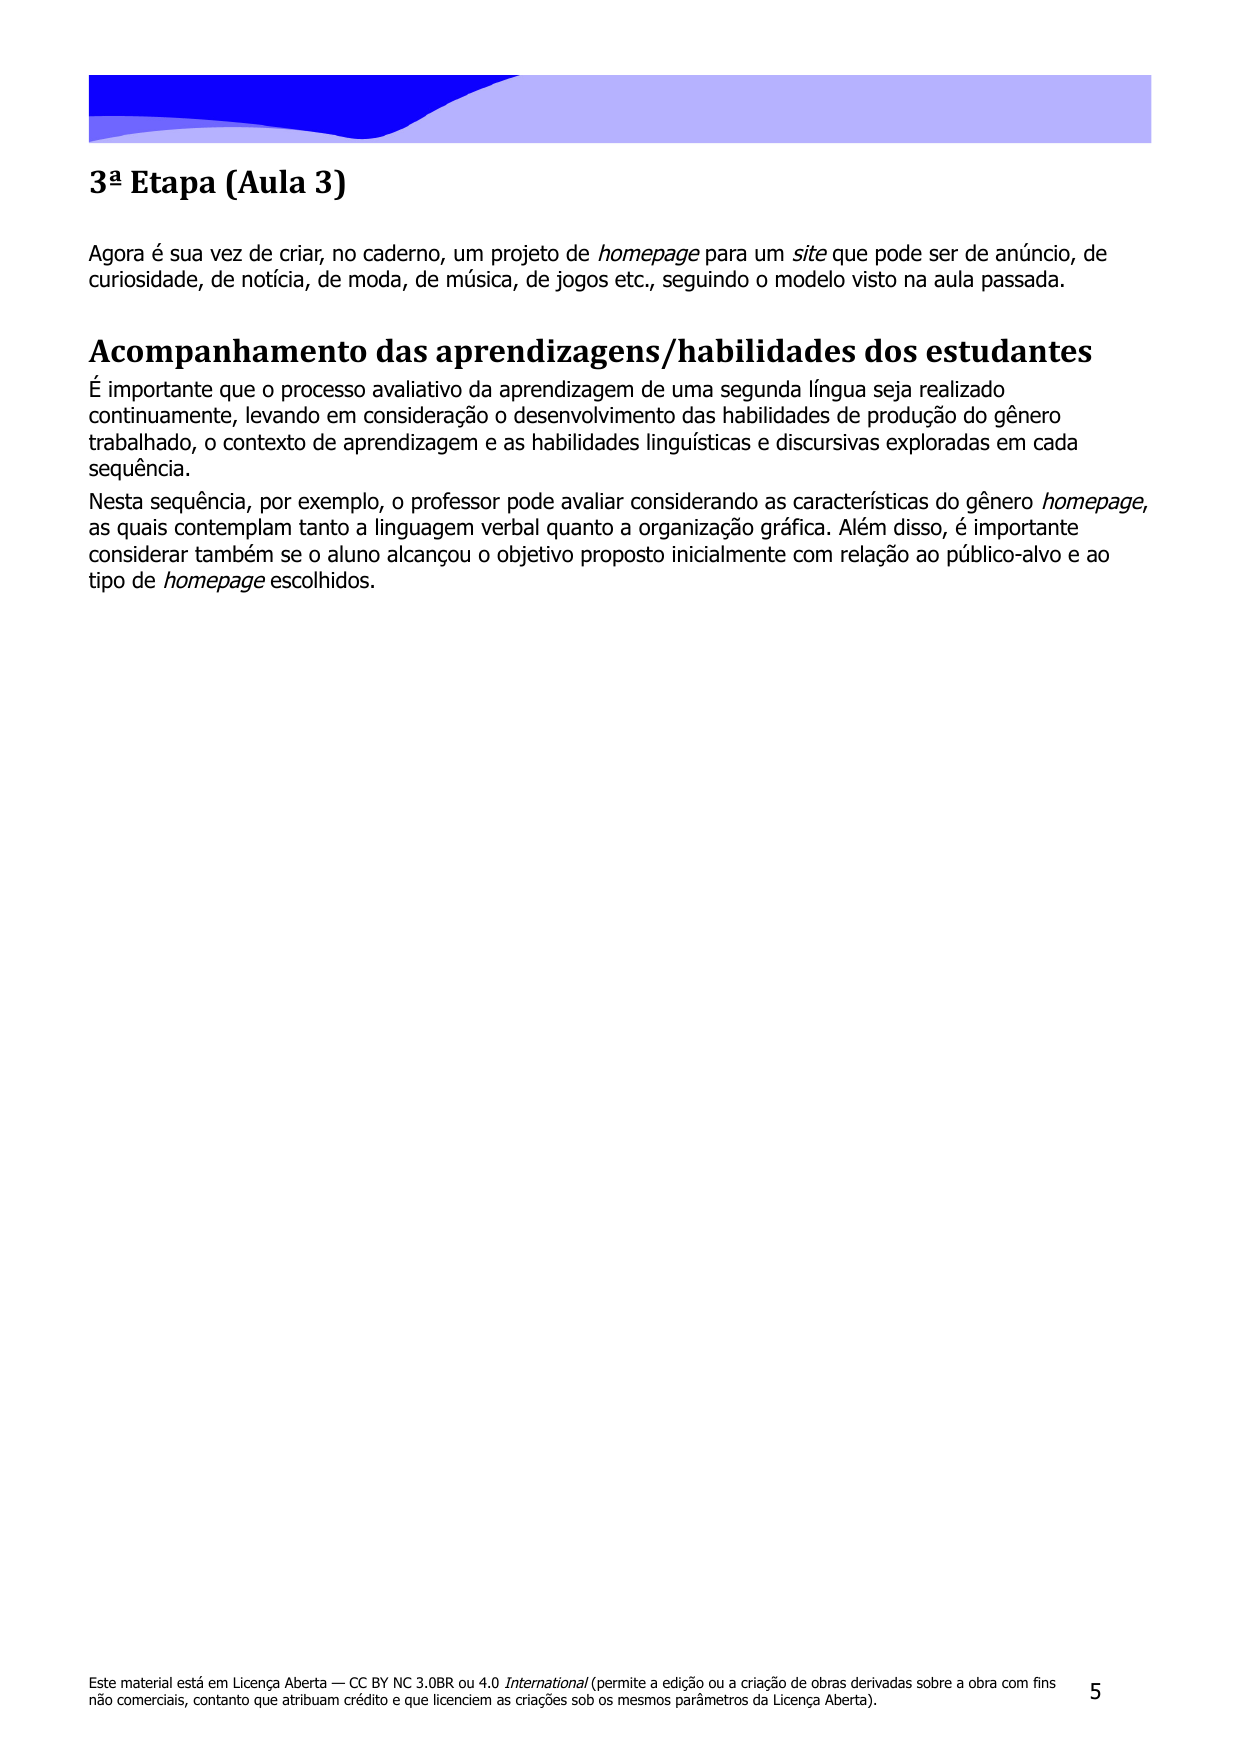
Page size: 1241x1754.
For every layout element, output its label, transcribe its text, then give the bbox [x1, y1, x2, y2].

text Acompanhamento das aprendizagens/habilidades dos estudantes [89, 330, 1152, 369]
picture [88, 75, 1152, 156]
text É importante que o processo avaliativo da aprendizagem de uma segunda língua seja realizado continuamente, levando em consideração o desenvolvimento das habilidades de produção do gênero trabalhado, o contexto de aprendizagem e as habilidades linguísticas e discursivas exploradas em cada sequência. [89, 375, 1152, 481]
text Nesta sequência, por exemplo, o professor pode avaliar considerando as características do gênero homepage, as quais contemplam tanto a linguagem verbal quanto a organização gráfica. Além disso, é importante considerar também se o aluno alcançou o objetivo proposto inicialmente com relação ao público-alvo e ao tipo de homepage escolhidos. [89, 487, 1152, 593]
text Agora é sua vez de criar, no caderno, um projeto de homepage para um site que pode ser de anúncio, de curiosidade, de notícia, de moda, de música, de jogos etc., seguindo o modelo visto na aula passada. [89, 239, 1152, 292]
text 3ª Etapa (Aula 3) [89, 162, 1152, 201]
